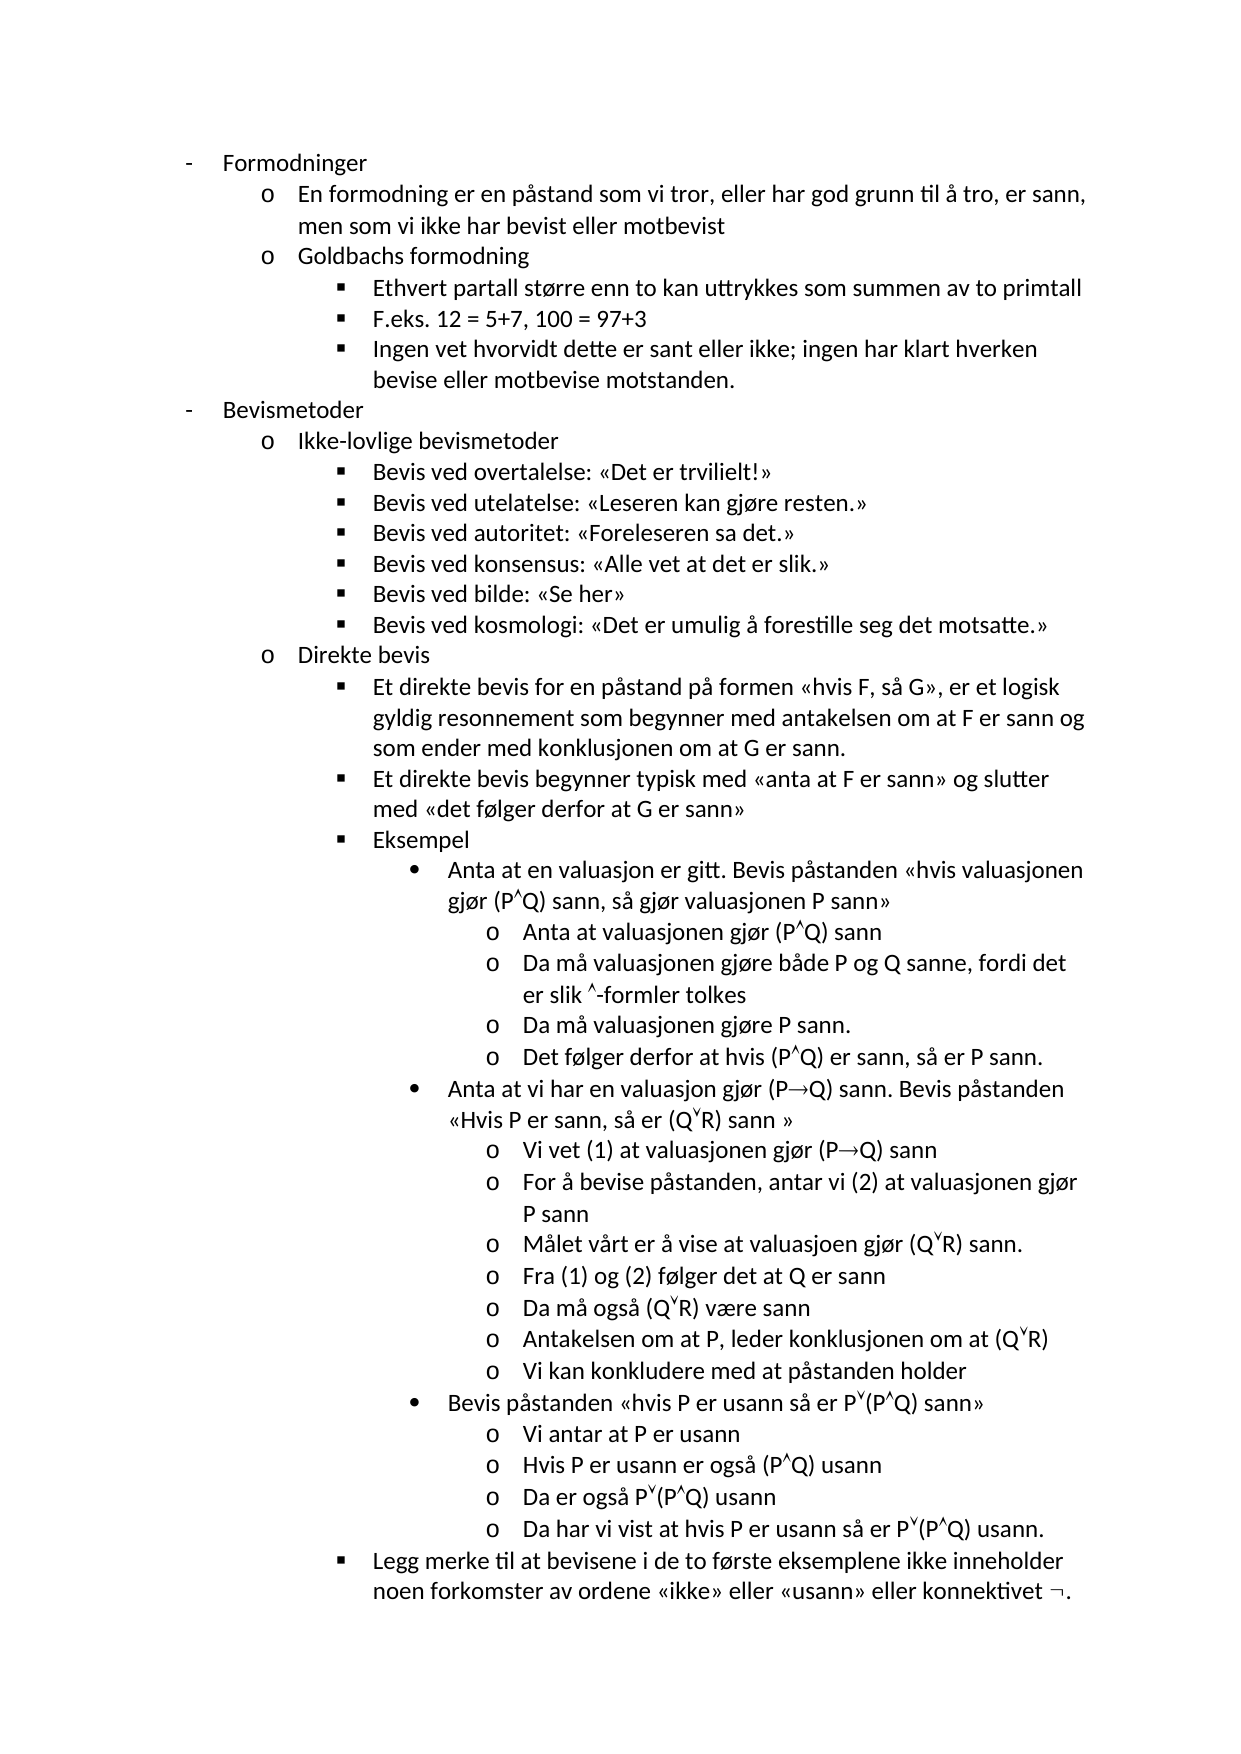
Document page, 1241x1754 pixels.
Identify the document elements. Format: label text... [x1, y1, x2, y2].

list F.eks. 12 = 5+7, 100 = 97+3 [335, 303, 1093, 333]
list Bevis ved konsensus: «Alle vet at det er slik.» [335, 548, 1093, 579]
list Anta at valuasjonen gjør (PQ) sann [485, 916, 1093, 947]
list Bevis ved utelatelse: «Leseren kan gjøre resten.» [335, 487, 1093, 518]
list Vi antar at P er usann [485, 1418, 1093, 1449]
list Bevismetoder [185, 394, 1093, 425]
list Bevis påstanden «hvis P er usann så er P(PQ) sann» [410, 1387, 1093, 1418]
list Legg merke til at bevisene i de to første eksemplene ikke inneholder noen forkomster av ordene «ikke» eller «usann» eller konnektivet . [335, 1545, 1093, 1606]
list Bevis ved overtalelse: «Det er trvilielt!» [335, 457, 1093, 487]
list En formodning er en påstand som vi tror, eller har god grunn til å tro, er sann, men som vi ikke har bevist eller motbevist [260, 178, 1093, 240]
list Direkte bevis [260, 640, 1093, 671]
list Anta at vi har en valuasjon gjør (PQ) sann. Bevis påstanden «Hvis P er sann, så er (QR) sann » [410, 1073, 1093, 1134]
list Eksempel [335, 824, 1093, 854]
list Det følger derfor at hvis (PQ) er sann, så er P sann. [485, 1041, 1093, 1073]
list Goldbachs formodning [260, 240, 1093, 272]
list For å bevise påstanden, antar vi (2) at valuasjonen gjør P sann [485, 1166, 1093, 1228]
list Da må valuasjonen gjøre P sann. [485, 1010, 1093, 1041]
list Vi kan konkludere med at påstanden holder [485, 1355, 1093, 1387]
list Da er også P(PQ) usann [485, 1481, 1093, 1513]
list Ikke-lovlige bevismetoder [260, 425, 1093, 457]
list Et direkte bevis for en påstand på formen «hvis F, så G», er et logisk gyldig resonnement som begynner med antakelsen om at F er sann og som ender med konklusjonen om at G er sann. [335, 671, 1093, 763]
list Formodninger [185, 148, 1093, 178]
list Vi vet (1) at valuasjonen gjør (PQ) sann [485, 1134, 1093, 1166]
list Bevis ved autoritet: «Foreleseren sa det.» [335, 518, 1093, 548]
list Fra (1) og (2) følger det at Q er sann [485, 1260, 1093, 1292]
list Ethvert partall større enn to kan uttrykkes som summen av to primtall [335, 272, 1093, 303]
list Da må også (QR) være sann [485, 1292, 1093, 1324]
list Antakelsen om at P, leder konklusjonen om at (QR) [485, 1324, 1093, 1355]
list Da har vi vist at hvis P er usann så er P(PQ) usann. [485, 1513, 1093, 1545]
list Målet vårt er å vise at valuasjoen gjør (QR) sann. [485, 1228, 1093, 1260]
list Da må valuasjonen gjøre både P og Q sanne, fordi det er slik -formler tolkes [485, 947, 1093, 1010]
list Bevis ved bilde: «Se her» [335, 579, 1093, 609]
list Anta at en valuasjon er gitt. Bevis påstanden «hvis valuasjonen gjør (PQ) sann, så gjør valuasjonen P sann» [410, 854, 1093, 916]
list Et direkte bevis begynner typisk med «anta at F er sann» og slutter med «det følger derfor at G er sann» [335, 763, 1093, 824]
list Hvis P er usann er også (PQ) usann [485, 1449, 1093, 1481]
list Bevis ved kosmologi: «Det er umulig å forestille seg det motsatte.» [335, 609, 1093, 640]
list Ingen vet hvorvidt dette er sant eller ikke; ingen har klart hverken bevise eller motbevise motstanden. [335, 333, 1093, 394]
